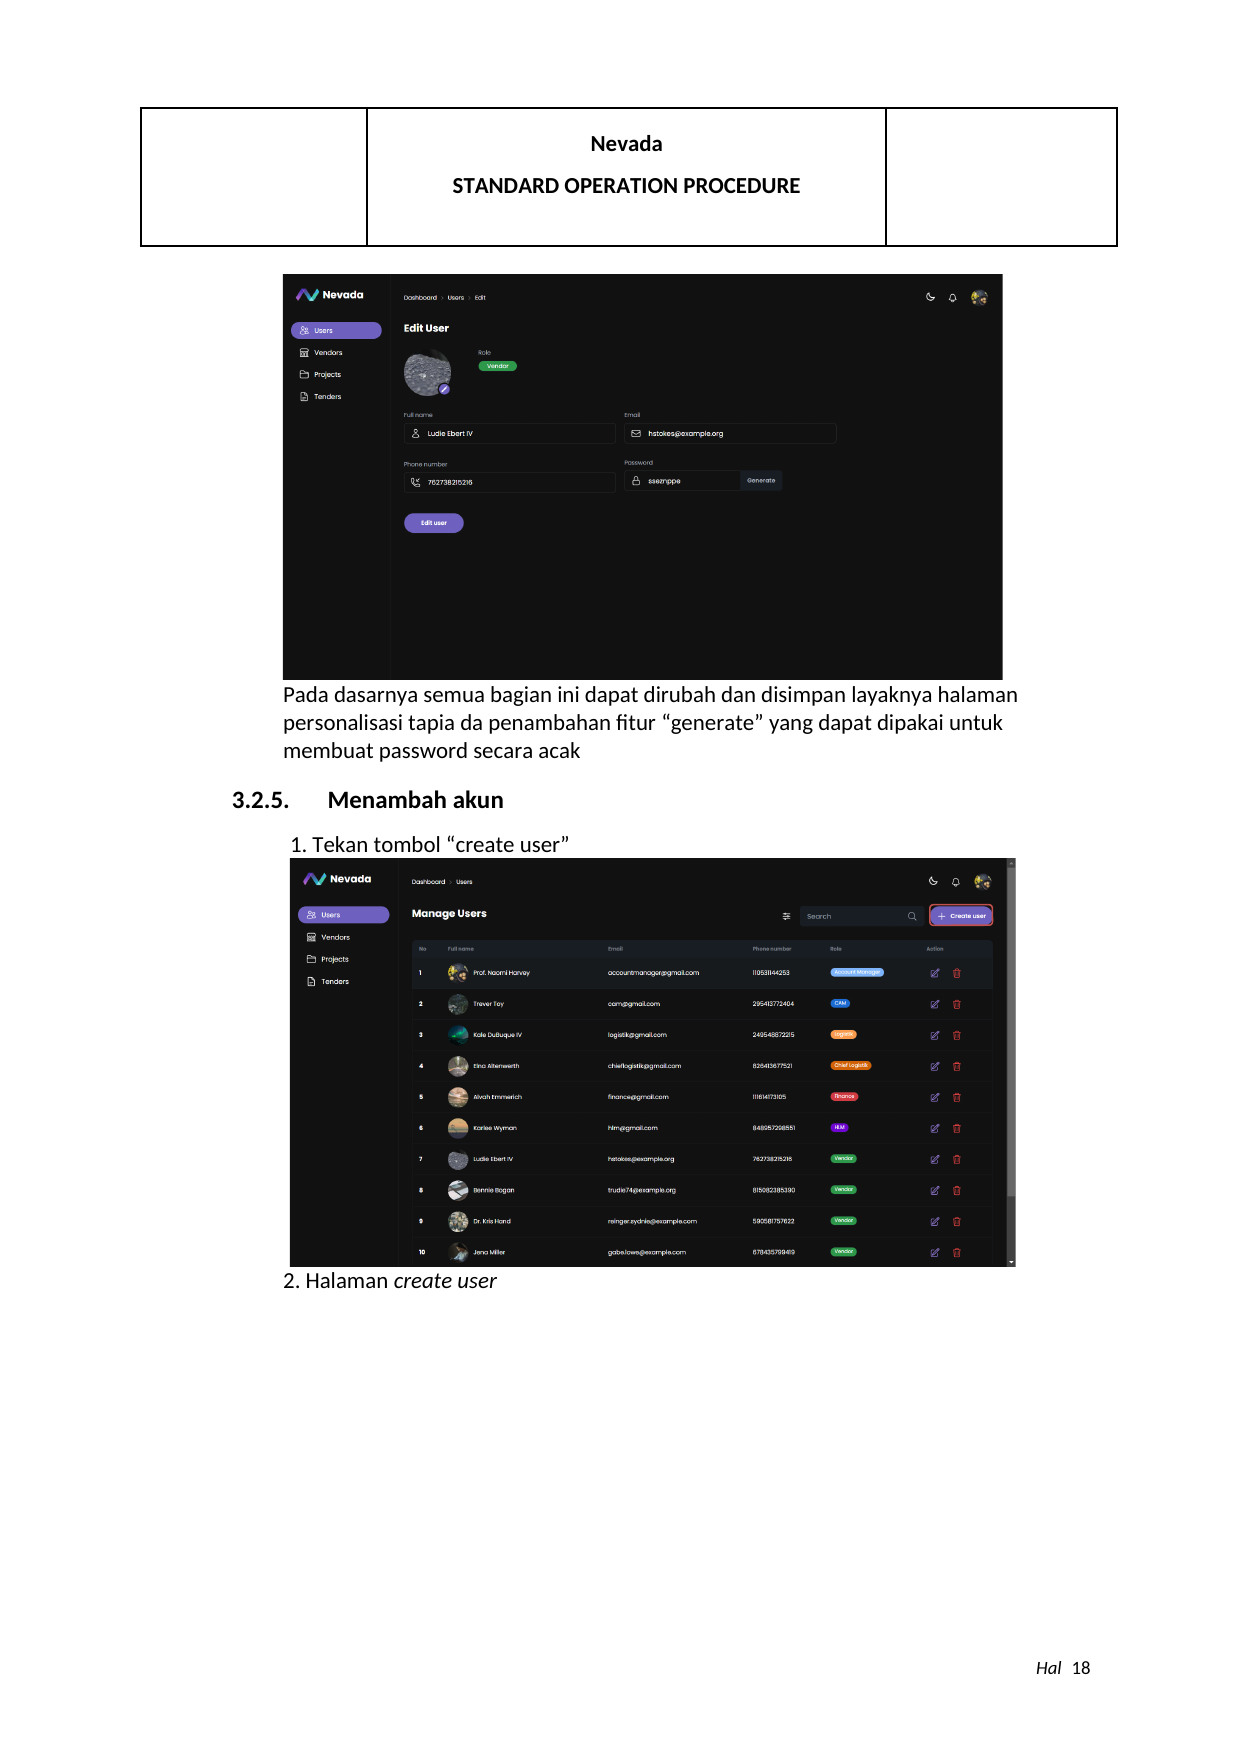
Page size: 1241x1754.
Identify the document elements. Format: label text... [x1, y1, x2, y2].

picture [282, 274, 1003, 680]
picture [289, 858, 1016, 1267]
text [283, 1267, 1090, 1295]
subtitle Menambah akun [290, 784, 1090, 815]
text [283, 275, 1090, 764]
